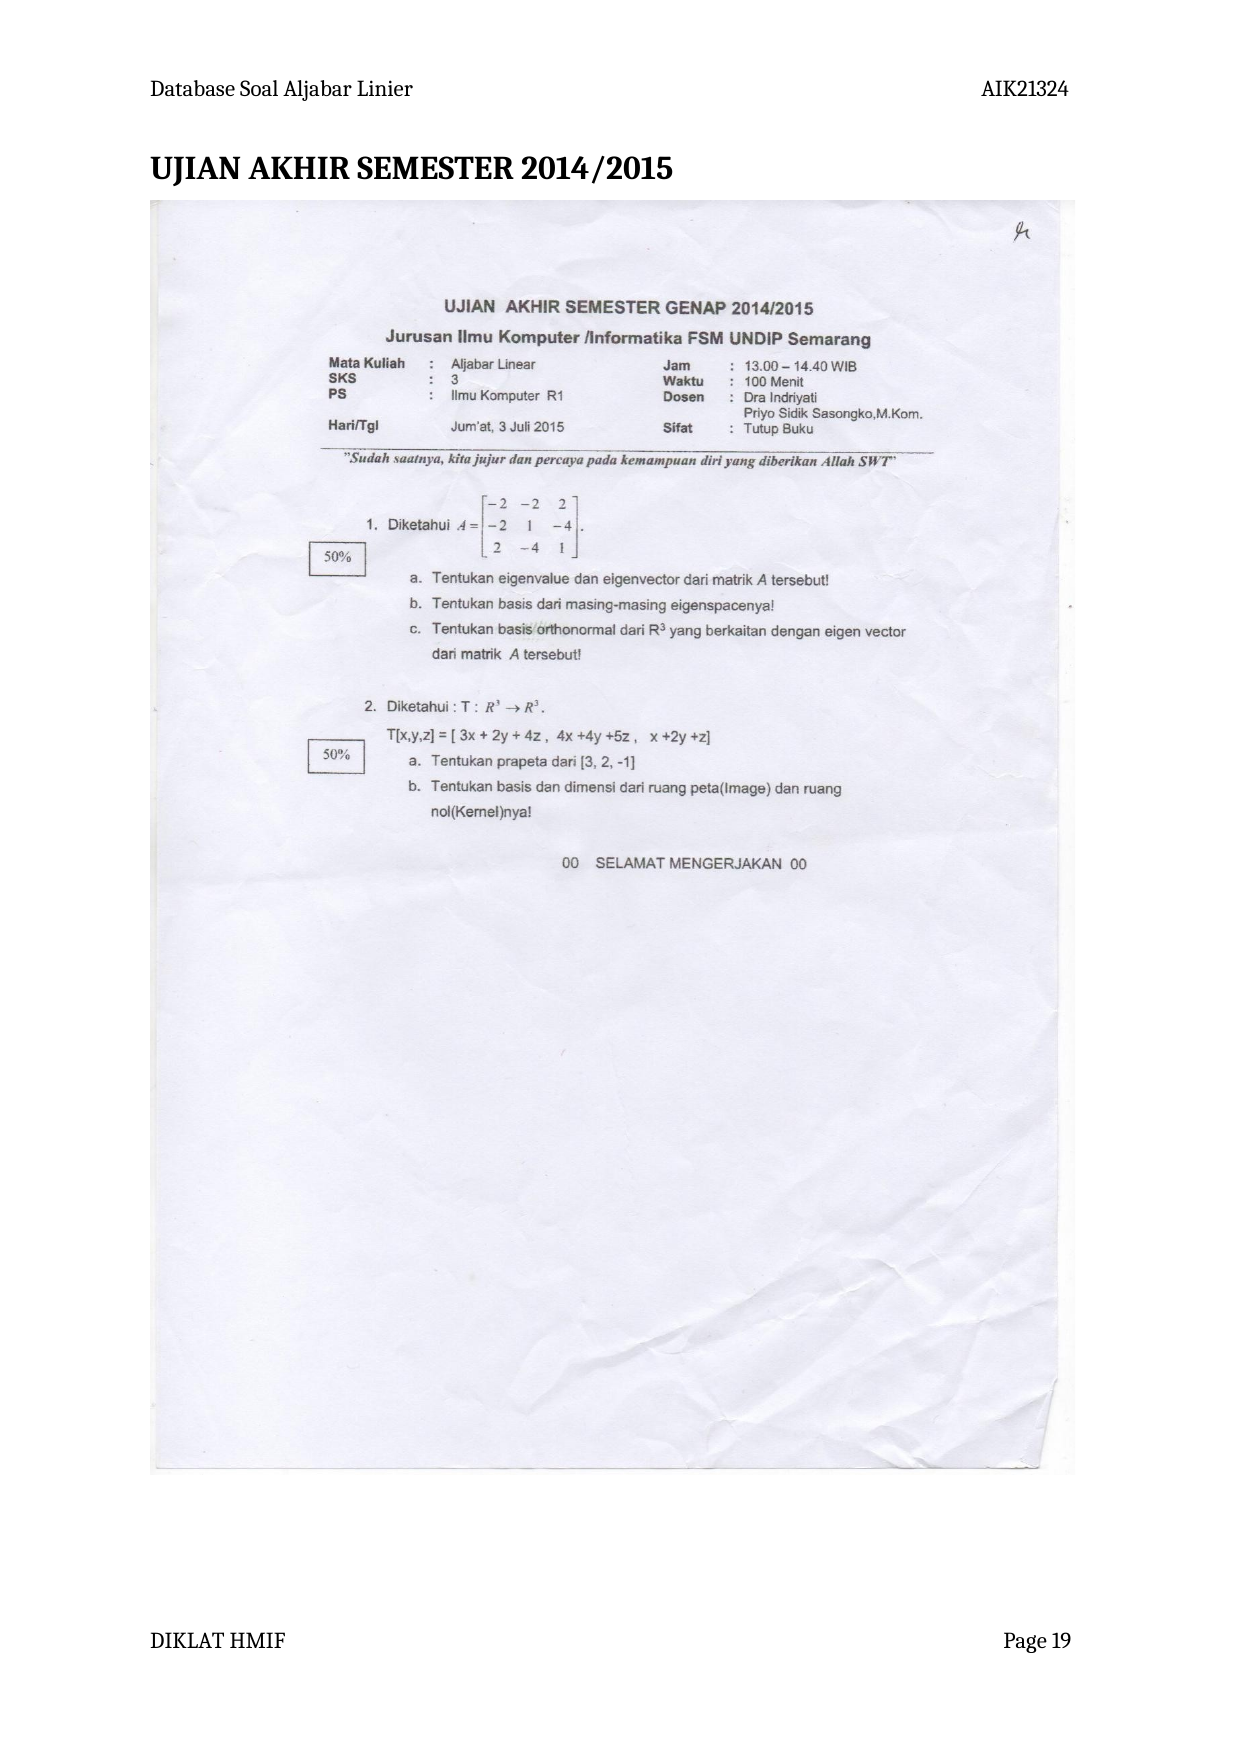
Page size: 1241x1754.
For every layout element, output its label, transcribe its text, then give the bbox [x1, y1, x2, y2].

picture [150, 200, 1076, 1475]
subtitle UJIAN AKHIR SEMESTER 2014/2015 [150, 149, 1169, 187]
